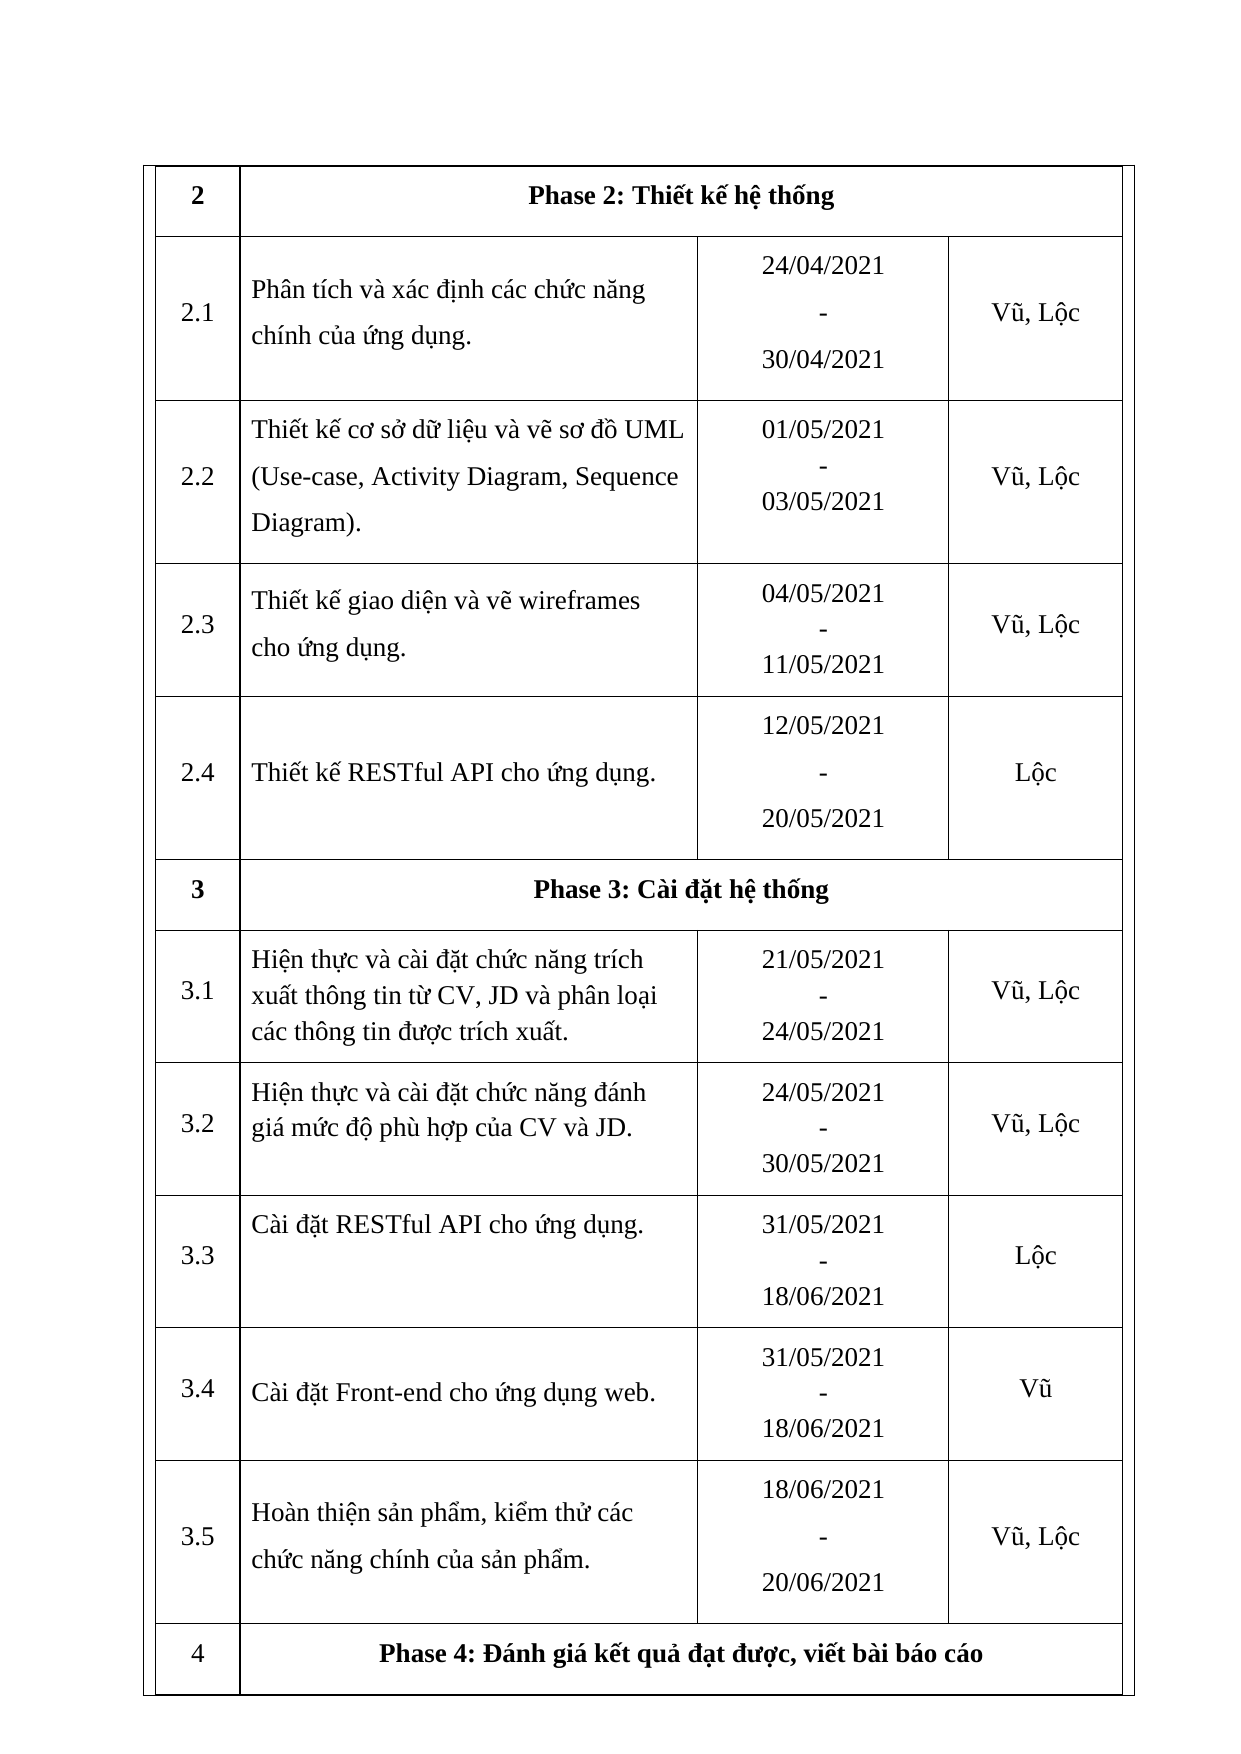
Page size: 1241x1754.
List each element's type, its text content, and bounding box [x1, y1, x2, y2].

table_cell Kế hoạch thực hiện:(Mô tả kế hoạch làm việc và phân công công việc cho từng sinh viên tham gia) [949, 1196, 1122, 1327]
table_cell Kế hoạch thực hiện:(Mô tả kế hoạch làm việc và phân công công việc cho từng sinh viên tham gia) [241, 1063, 697, 1195]
table_cell Kế hoạch thực hiện:(Mô tả kế hoạch làm việc và phân công công việc cho từng sinh viên tham gia) [698, 1196, 948, 1327]
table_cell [949, 1461, 1122, 1623]
table_cell Kế hoạch thực hiện:(Mô tả kế hoạch làm việc và phân công công việc cho từng sinh viên tham gia) [241, 401, 697, 563]
table_cell Kế hoạch thực hiện:(Mô tả kế hoạch làm việc và phân công công việc cho từng sinh viên tham gia) [241, 697, 697, 859]
table_cell Kế hoạch thực hiện:(Mô tả kế hoạch làm việc và phân công công việc cho từng sinh viên tham gia) [241, 167, 1122, 236]
table_cell Kế hoạch thực hiện:(Mô tả kế hoạch làm việc và phân công công việc cho từng sinh viên tham gia) [949, 697, 1122, 859]
table_cell Kế hoạch thực hiện:(Mô tả kế hoạch làm việc và phân công công việc cho từng sinh viên tham gia) [241, 1196, 697, 1327]
table_cell Kế hoạch thực hiện:(Mô tả kế hoạch làm việc và phân công công việc cho từng sinh viên tham gia) [241, 1624, 1122, 1694]
table_cell Kế hoạch thực hiện:(Mô tả kế hoạch làm việc và phân công công việc cho từng sinh viên tham gia) [698, 697, 948, 859]
table_cell Kế hoạch thực hiện:(Mô tả kế hoạch làm việc và phân công công việc cho từng sinh viên tham gia) [156, 931, 239, 1062]
table_cell Kế hoạch thực hiện:(Mô tả kế hoạch làm việc và phân công công việc cho từng sinh viên tham gia) [698, 564, 948, 696]
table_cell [144, 166, 155, 1695]
table_cell Kế hoạch thực hiện:(Mô tả kế hoạch làm việc và phân công công việc cho từng sinh viên tham gia) [698, 401, 948, 563]
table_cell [1123, 166, 1134, 1695]
table_cell Kế hoạch thực hiện:(Mô tả kế hoạch làm việc và phân công công việc cho từng sinh viên tham gia) [156, 564, 239, 696]
table_cell Kế hoạch thực hiện:(Mô tả kế hoạch làm việc và phân công công việc cho từng sinh viên tham gia) [698, 1063, 948, 1195]
table_cell Kế hoạch thực hiện:(Mô tả kế hoạch làm việc và phân công công việc cho từng sinh viên tham gia) [698, 237, 948, 400]
table_cell Kế hoạch thực hiện:(Mô tả kế hoạch làm việc và phân công công việc cho từng sinh viên tham gia) [698, 1461, 948, 1623]
table_cell Kế hoạch thực hiện:(Mô tả kế hoạch làm việc và phân công công việc cho từng sinh viên tham gia) [949, 1328, 1122, 1460]
table_cell Kế hoạch thực hiện:(Mô tả kế hoạch làm việc và phân công công việc cho từng sinh viên tham gia) [156, 1196, 239, 1327]
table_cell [156, 1624, 239, 1694]
table_cell Kế hoạch thực hiện:(Mô tả kế hoạch làm việc và phân công công việc cho từng sinh viên tham gia) [241, 237, 697, 400]
table_cell Kế hoạch thực hiện:(Mô tả kế hoạch làm việc và phân công công việc cho từng sinh viên tham gia) [949, 931, 1122, 1062]
table_cell Kế hoạch thực hiện:(Mô tả kế hoạch làm việc và phân công công việc cho từng sinh viên tham gia) [156, 237, 239, 400]
table_cell Kế hoạch thực hiện:(Mô tả kế hoạch làm việc và phân công công việc cho từng sinh viên tham gia) [156, 860, 239, 930]
table_cell Kế hoạch thực hiện:(Mô tả kế hoạch làm việc và phân công công việc cho từng sinh viên tham gia) [156, 167, 239, 236]
table_cell Kế hoạch thực hiện:(Mô tả kế hoạch làm việc và phân công công việc cho từng sinh viên tham gia) [698, 1328, 948, 1460]
table_cell Kế hoạch thực hiện:(Mô tả kế hoạch làm việc và phân công công việc cho từng sinh viên tham gia) [156, 401, 239, 563]
table_cell Kế hoạch thực hiện:(Mô tả kế hoạch làm việc và phân công công việc cho từng sinh viên tham gia) [241, 1461, 697, 1623]
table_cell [156, 1461, 239, 1623]
table_cell Kế hoạch thực hiện:(Mô tả kế hoạch làm việc và phân công công việc cho từng sinh viên tham gia) [949, 1063, 1122, 1195]
table_cell Kế hoạch thực hiện:(Mô tả kế hoạch làm việc và phân công công việc cho từng sinh viên tham gia) [156, 697, 239, 859]
table_cell Kế hoạch thực hiện:(Mô tả kế hoạch làm việc và phân công công việc cho từng sinh viên tham gia) [156, 1063, 239, 1195]
table_cell Kế hoạch thực hiện:(Mô tả kế hoạch làm việc và phân công công việc cho từng sinh viên tham gia) [949, 401, 1122, 563]
table_cell Kế hoạch thực hiện:(Mô tả kế hoạch làm việc và phân công công việc cho từng sinh viên tham gia) [241, 931, 697, 1062]
table_cell Kế hoạch thực hiện:(Mô tả kế hoạch làm việc và phân công công việc cho từng sinh viên tham gia) [949, 237, 1122, 400]
table_cell Kế hoạch thực hiện:(Mô tả kế hoạch làm việc và phân công công việc cho từng sinh viên tham gia) [949, 564, 1122, 696]
table_cell Kế hoạch thực hiện:(Mô tả kế hoạch làm việc và phân công công việc cho từng sinh viên tham gia) [241, 564, 697, 696]
table_cell Kế hoạch thực hiện:(Mô tả kế hoạch làm việc và phân công công việc cho từng sinh viên tham gia) [156, 1328, 239, 1460]
table_cell Kế hoạch thực hiện:(Mô tả kế hoạch làm việc và phân công công việc cho từng sinh viên tham gia) [241, 1328, 697, 1460]
table_cell Kế hoạch thực hiện:(Mô tả kế hoạch làm việc và phân công công việc cho từng sinh viên tham gia) [241, 860, 1122, 930]
table_cell Kế hoạch thực hiện:(Mô tả kế hoạch làm việc và phân công công việc cho từng sinh viên tham gia) [698, 931, 948, 1062]
